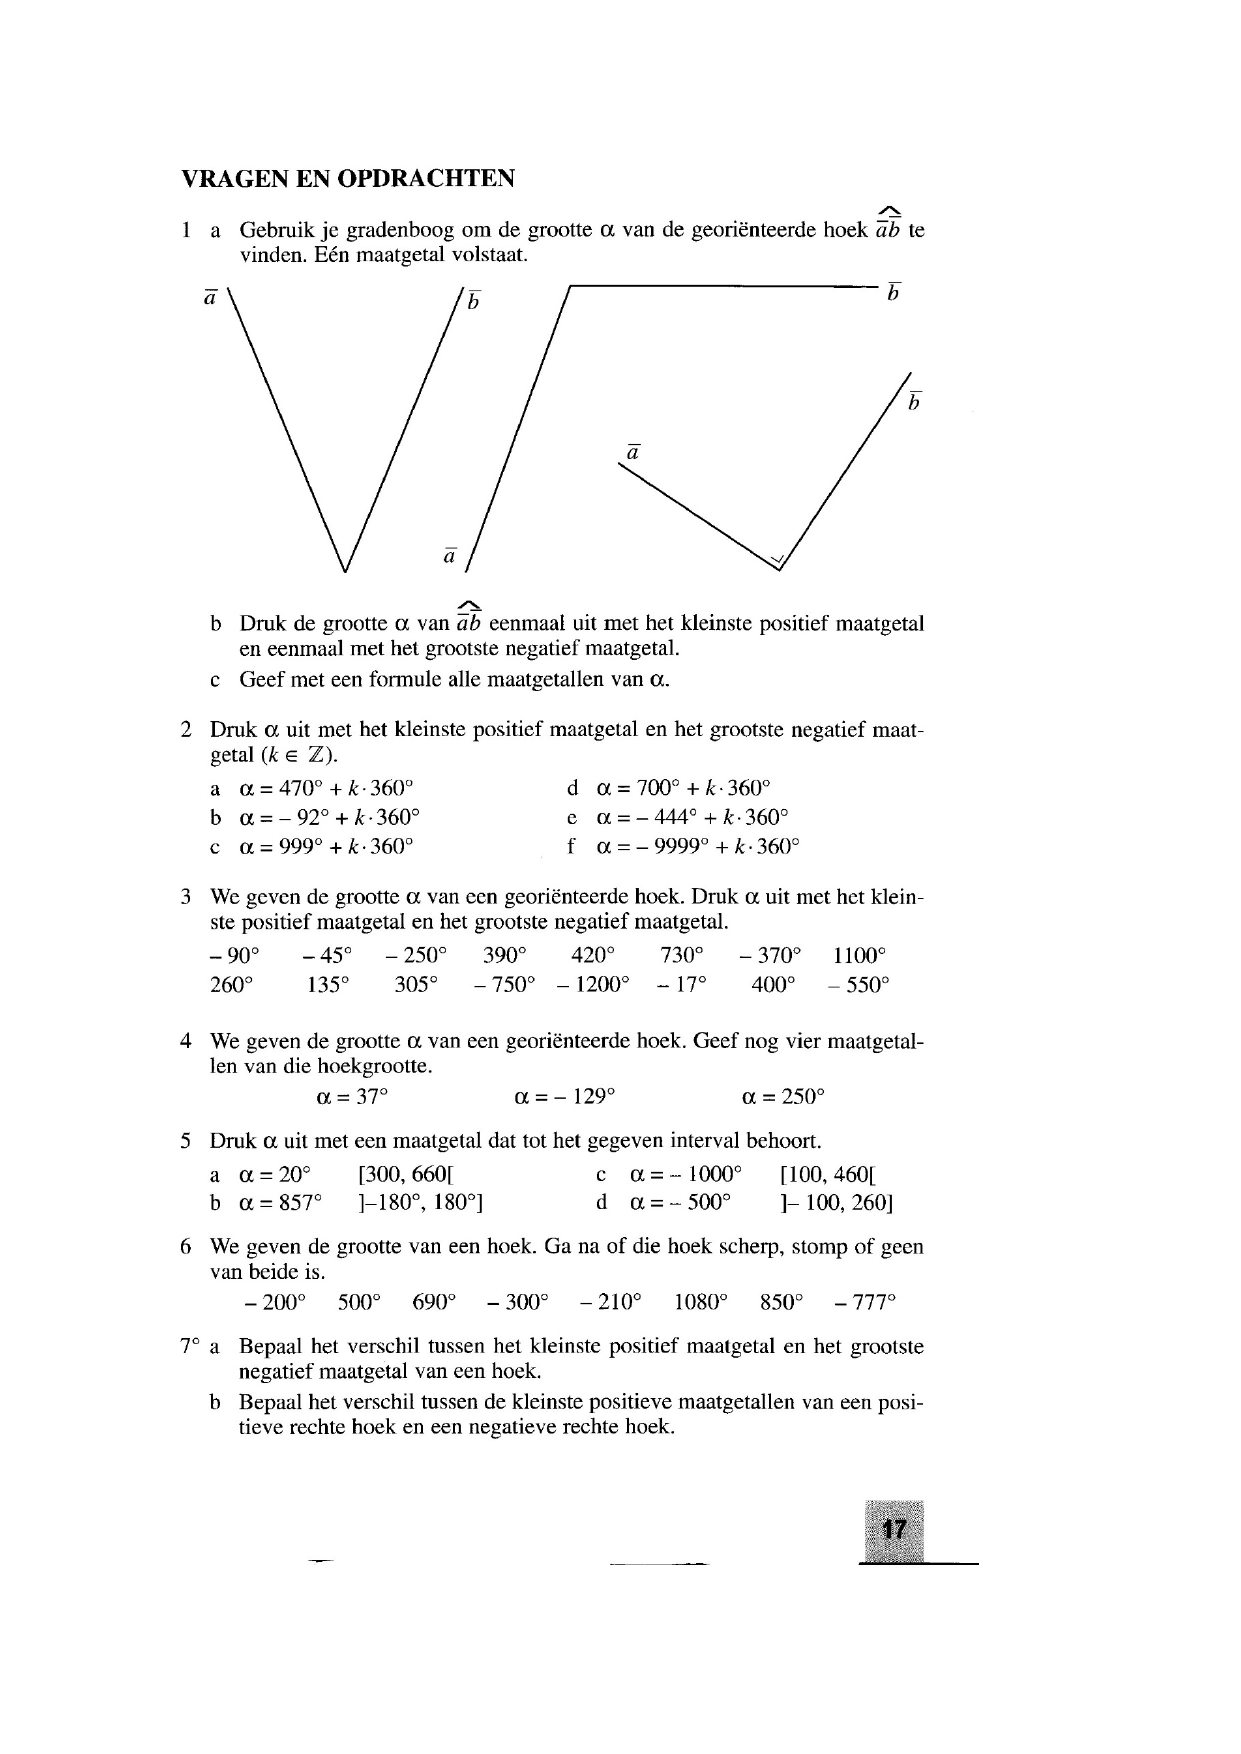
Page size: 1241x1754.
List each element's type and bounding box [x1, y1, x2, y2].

picture [147, 147, 979, 1565]
